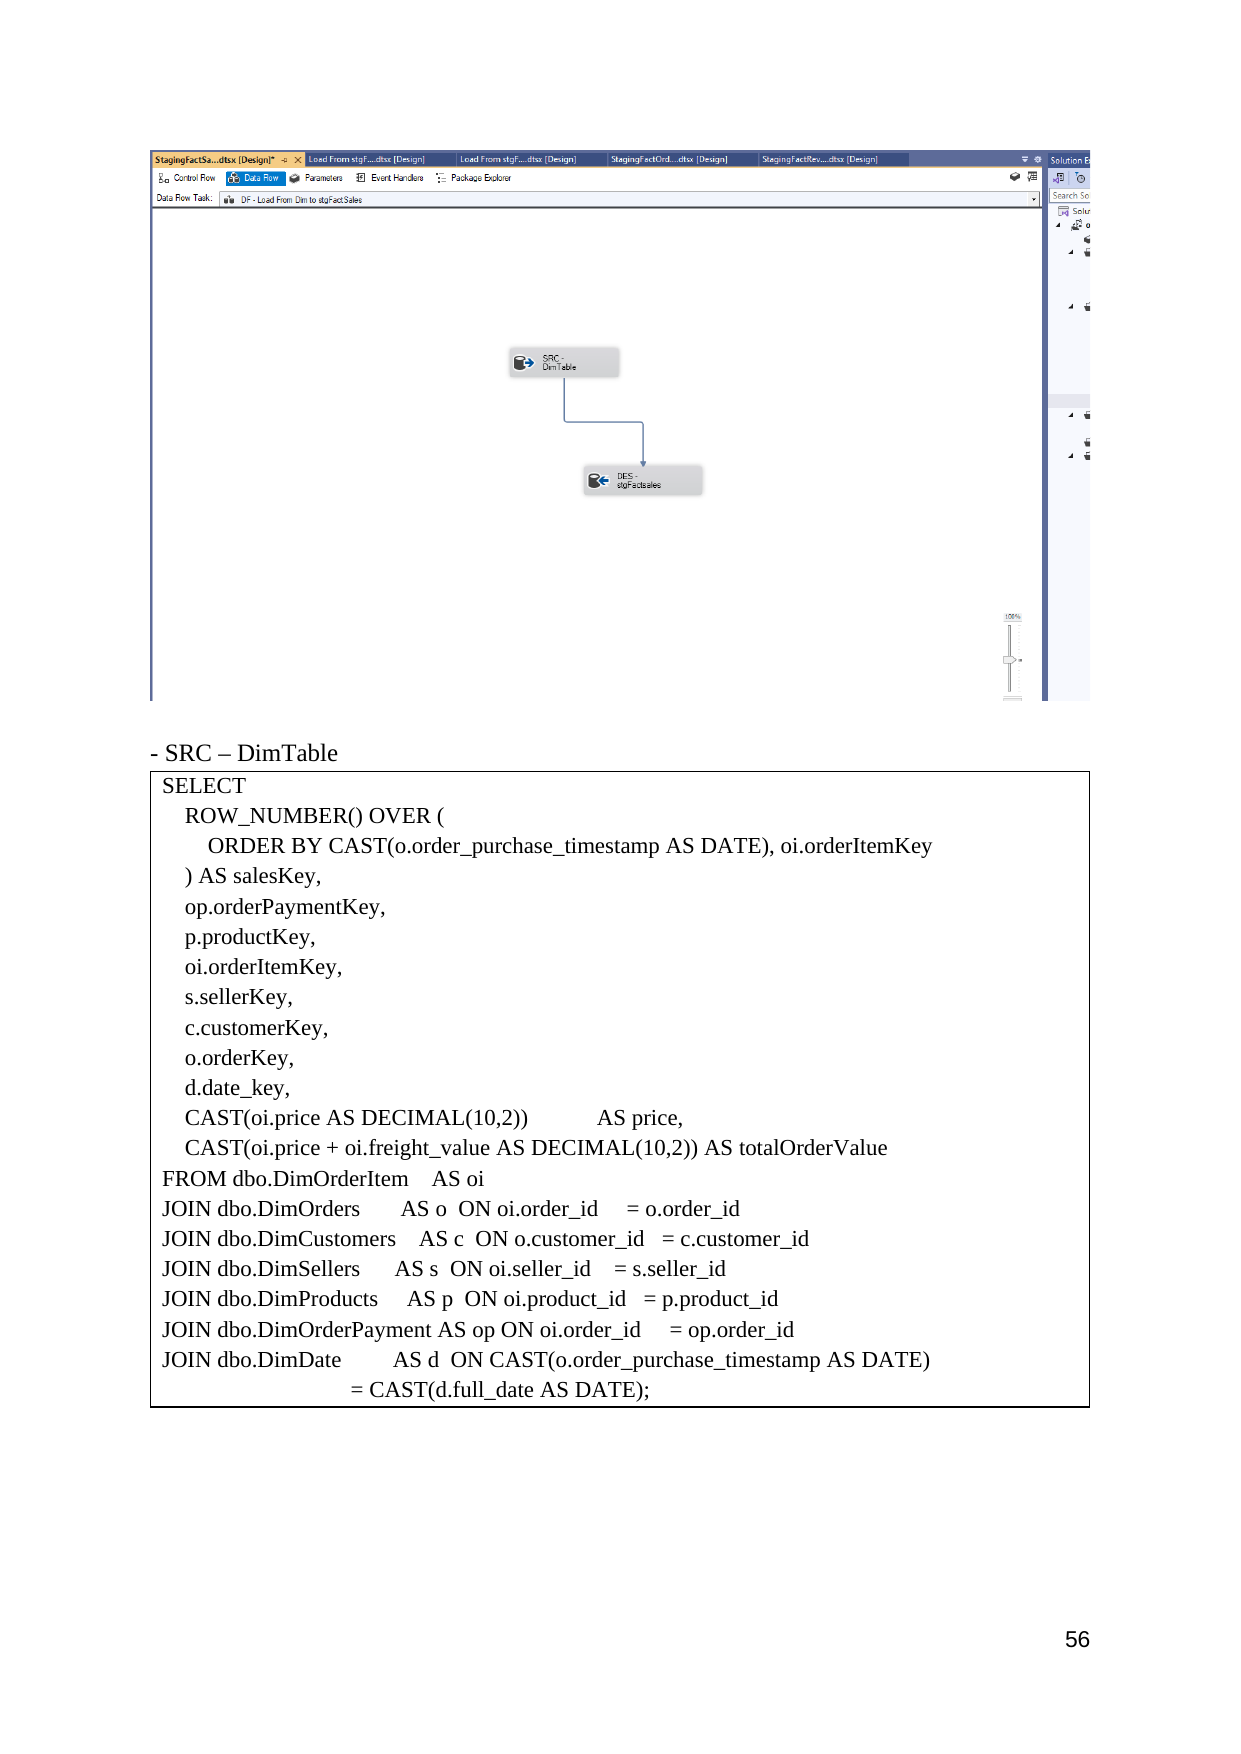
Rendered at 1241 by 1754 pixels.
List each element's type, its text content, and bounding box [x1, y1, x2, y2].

table_header SELECT ROW_NUMBER() OVER ( ORDER BY CAST(o.order_purchase_timestamp AS DATE), oi.orderItemKey ) AS salesKey, op.orderPaymentKey, p.productKey, oi.orderItemKey, s.sellerKey, c.customerKey, o.orderKey, d.date_key, CAST(oi.price AS DECIMAL(10,2)) AS price, CAST(oi.price + oi.freight_value AS DECIMAL(10,2)) AS totalOrderValue FROM dbo.DimOrderItem AS oi JOIN dbo.DimOrders AS o ON oi.order_id = o.order_id JOIN dbo.DimCustomers AS c ON o.customer_id = c.customer_id JOIN dbo.DimSellers AS s ON oi.seller_id = s.seller_id JOIN dbo.DimProducts AS p ON oi.product_id = p.product_id JOIN dbo.DimOrderPayment AS op ON oi.order_id = op.order_id JOIN dbo.DimDate AS d ON CAST(o.order_purchase_timestamp AS DATE) = CAST(d.full_date AS DATE); [151, 772, 1089, 1406]
text - SRC – DimTable [150, 738, 1090, 767]
picture [150, 150, 1091, 701]
